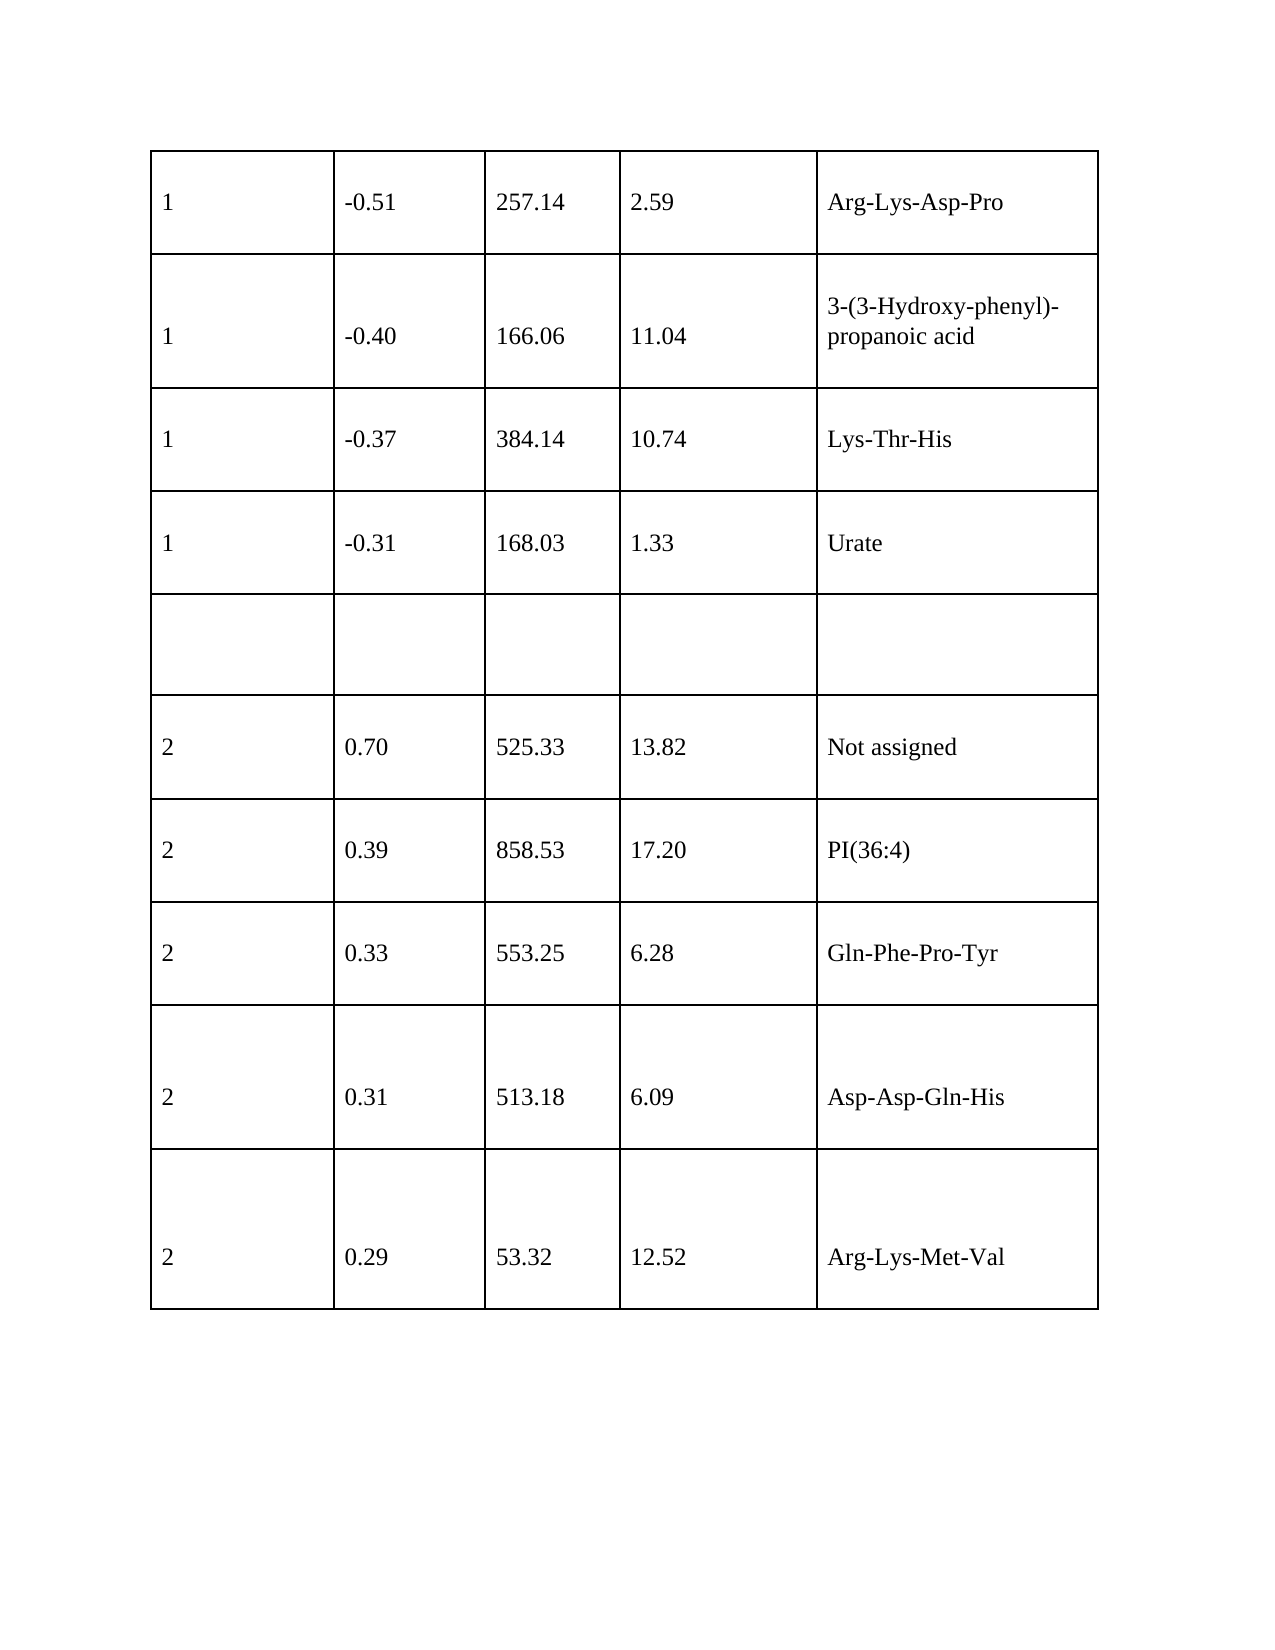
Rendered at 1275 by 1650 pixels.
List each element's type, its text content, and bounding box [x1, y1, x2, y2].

table_cell [335, 595, 484, 694]
table_cell 257.14 [486, 152, 619, 253]
table_cell Gln-Phe-Pro-Tyr [818, 903, 1097, 1004]
table_cell 3-(3-Hydroxy-phenyl)-propanoic acid [818, 255, 1097, 387]
table_cell [621, 595, 816, 694]
table_cell 12.52 [621, 1150, 816, 1308]
table_cell 13.82 [621, 696, 816, 797]
table_cell 0.33 [335, 903, 484, 1004]
table_cell 858.53 [486, 800, 619, 901]
table_cell 1 [152, 492, 333, 593]
table_cell 1.33 [621, 492, 816, 593]
table_cell 553.25 [486, 903, 619, 1004]
table_cell 6.09 [621, 1006, 816, 1148]
table_cell 2.59 [621, 152, 816, 253]
table_cell 166.06 [486, 255, 619, 387]
table_cell -0.51 [335, 152, 484, 253]
table_cell 2 [152, 800, 333, 901]
table_cell -0.40 [335, 255, 484, 387]
table_cell 0.70 [335, 696, 484, 797]
table_cell 525.33 [486, 696, 619, 797]
table_cell [152, 595, 333, 694]
table_cell -0.31 [335, 492, 484, 593]
table_cell 168.03 [486, 492, 619, 593]
table_cell 513.18 [486, 1006, 619, 1148]
table_cell PI(36:4) [818, 800, 1097, 901]
table_cell 1 [152, 255, 333, 387]
table_cell Asp-Asp-Gln-His [818, 1006, 1097, 1148]
table_cell 10.74 [621, 389, 816, 490]
table_cell 0.29 [335, 1150, 484, 1308]
table_cell 0.39 [335, 800, 484, 901]
table_cell 6.28 [621, 903, 816, 1004]
table_cell Arg-Lys-Asp-Pro [818, 152, 1097, 253]
table_cell 1 [152, 152, 333, 253]
table_cell 2 [152, 1006, 333, 1148]
table_cell 2 [152, 696, 333, 797]
table_cell Lys-Thr-His [818, 389, 1097, 490]
table_cell 0.31 [335, 1006, 484, 1148]
table_cell 17.20 [621, 800, 816, 901]
table_cell 2 [152, 903, 333, 1004]
table_cell 2 [152, 1150, 333, 1308]
table_cell 384.14 [486, 389, 619, 490]
table_cell 53.32 [486, 1150, 619, 1308]
table_cell [818, 595, 1097, 694]
table_cell -0.37 [335, 389, 484, 490]
table_cell Arg-Lys-Met-Val [818, 1150, 1097, 1308]
table_cell Urate [818, 492, 1097, 593]
table_cell 1 [152, 389, 333, 490]
table_cell [486, 595, 619, 694]
table_cell Not assigned [818, 696, 1097, 797]
table_cell 11.04 [621, 255, 816, 387]
